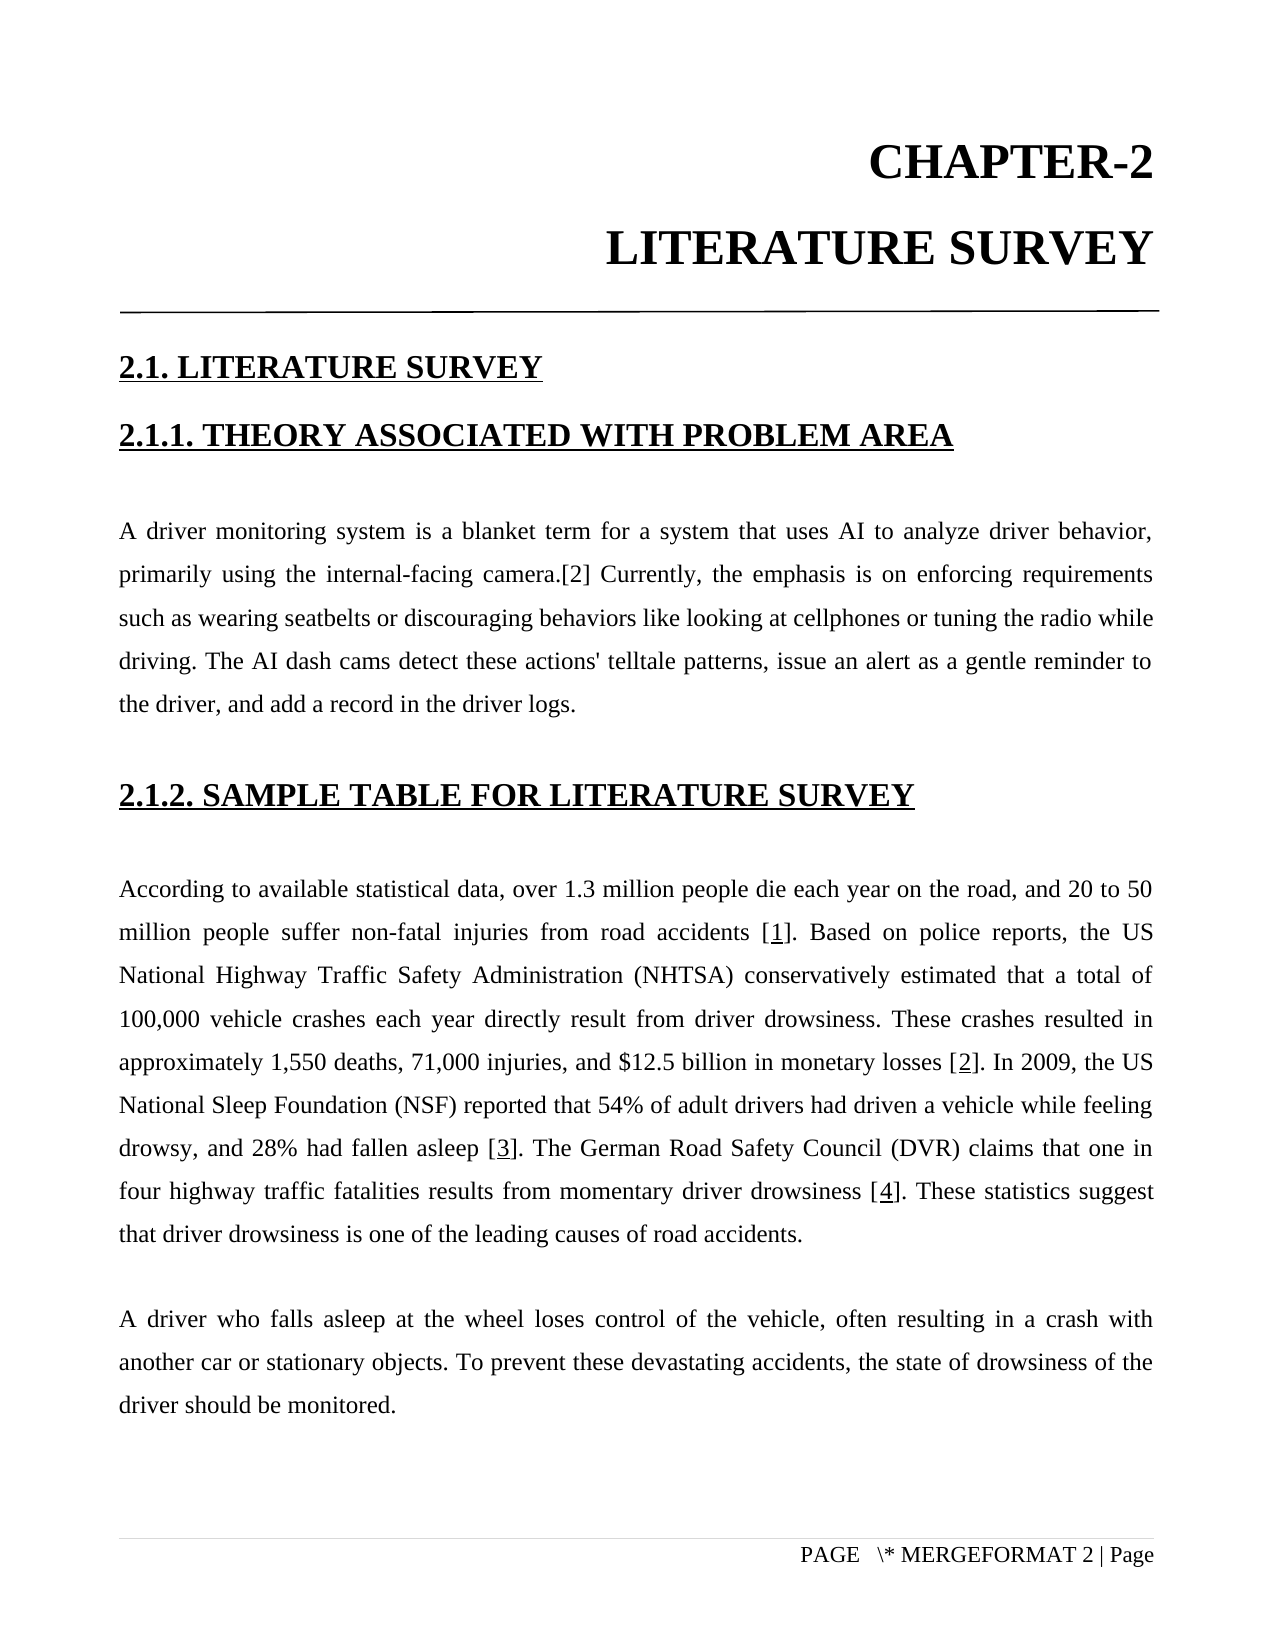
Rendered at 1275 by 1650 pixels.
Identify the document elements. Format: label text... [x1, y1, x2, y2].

text 2.1.2. SAMPLE TABLE FOR LITERATURE SURVEY [119, 775, 1154, 813]
text 2.1.1. THEORY ASSOCIATED WITH PROBLEM AREA [119, 416, 1154, 454]
text A driver who falls asleep at the wheel loses control of the vehicle, often resulting in a crash with another car or stationary objects. To prevent these devastating accidents, the state of drowsiness of the driver should be monitored. [119, 1304, 1154, 1419]
text CHAPTER-2 [119, 132, 1154, 189]
text LITERATURE SURVEY [119, 218, 1154, 275]
text A driver monitoring system is a blanket term for a system that uses AI to analyze driver behavior, primarily using the internal-facing camera.[2] Currently, the emphasis is on enforcing requirements such as wearing seatbelts or discouraging behaviors like looking at cellphones or tuning the radio while driving. The AI dash cams detect these actions' telltale patterns, issue an alert as a gentle reminder to the driver, and add a record in the driver logs. [119, 516, 1154, 718]
text According to available statistical data, over 1.3 million people die each year on the road, and 20 to 50 million people suffer non-fatal injuries from road accidents [1]. Based on police reports, the US National Highway Traffic Safety Administration (NHTSA) conservatively estimated that a total of 100,000 vehicle crashes each year directly result from driver drowsiness. These crashes resulted in approximately 1,550 deaths, 71,000 injuries, and $12.5 billion in monetary losses [2]. In 2009, the US National Sleep Foundation (NSF) reported that 54% of adult drivers had driven a vehicle while feeling drowsy, and 28% had fallen asleep [3]. The German Road Safety Council (DVR) claims that one in four highway traffic fatalities results from momentary driver drowsiness [4]. These statistics suggest that driver drowsiness is one of the leading causes of road accidents. [119, 874, 1154, 1248]
text 2.1. LITERATURE SURVEY [119, 347, 1154, 386]
